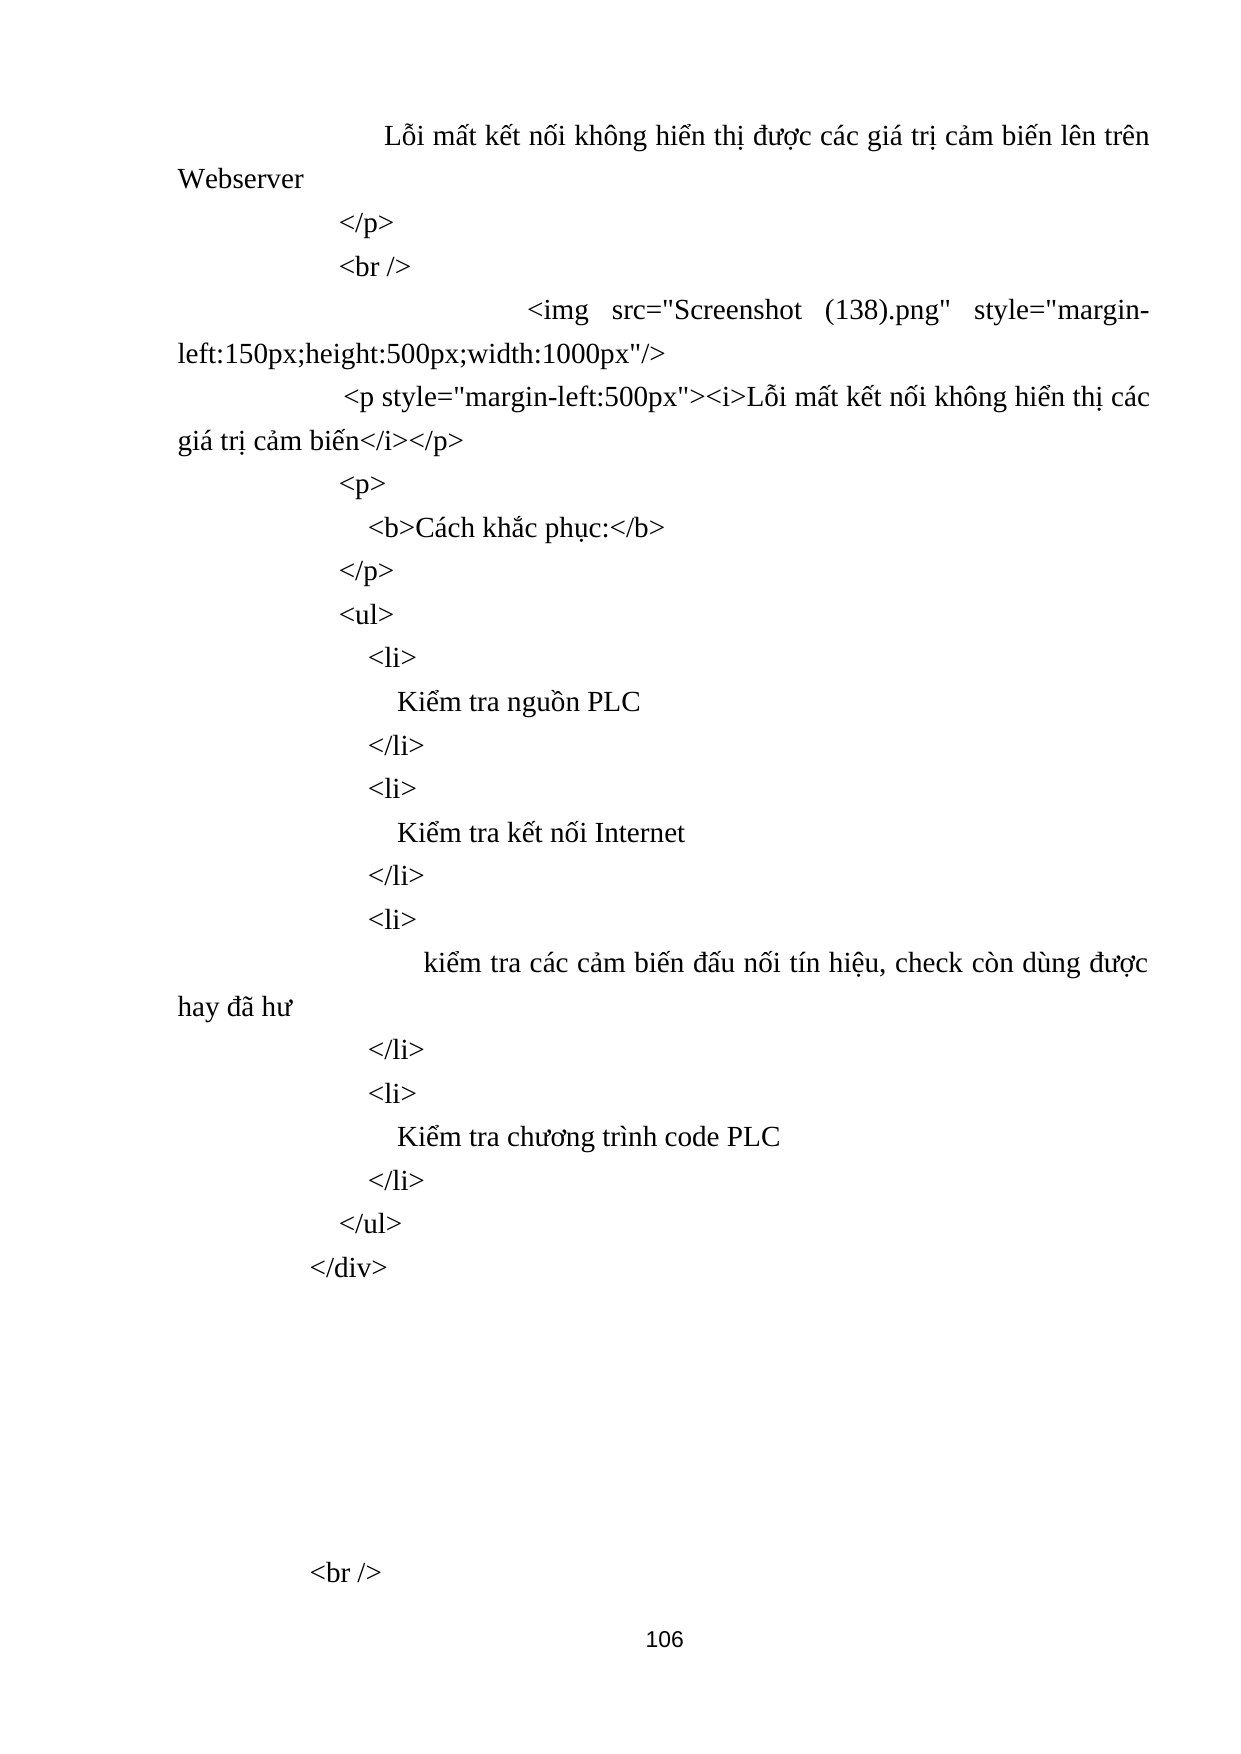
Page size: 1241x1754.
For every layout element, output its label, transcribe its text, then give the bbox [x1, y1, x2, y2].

text <img src="Screenshot (138).png" style="margin-left:150px;height:500px;width:1000px"/> [177, 292, 1152, 369]
text </li> [177, 1163, 1152, 1197]
text <li> [177, 1076, 1152, 1109]
text <br /> [177, 249, 1152, 282]
text </li> [177, 858, 1152, 892]
text </ul> [177, 1207, 1152, 1240]
text <li> [177, 902, 1152, 935]
text Kiểm tra chương trình code PLC [177, 1119, 1152, 1153]
text <b>Cách khắc phục:</b> [177, 510, 1152, 543]
text Lỗi mất kết nối không hiển thị được các giá trị cảm biến lên trên Webserver [177, 118, 1152, 195]
text </div> [177, 1250, 1152, 1284]
text kiểm tra các cảm biến đấu nối tín hiệu, check còn dùng được hay đã hư [177, 945, 1152, 1022]
text <ul> [177, 597, 1152, 631]
text <li> [177, 641, 1152, 674]
text <li> [177, 771, 1152, 805]
text <p style="margin-left:500px"><i>Lỗi mất kết nối không hiển thị các giá trị cảm biến</i></p> [177, 379, 1152, 456]
text </p> [177, 553, 1152, 587]
text <p> [177, 466, 1152, 500]
text </li> [177, 1032, 1152, 1066]
text Kiểm tra nguồn PLC [177, 684, 1152, 718]
text </li> [177, 728, 1152, 761]
text Kiểm tra kết nối Internet [177, 815, 1152, 848]
text <br /> [177, 1555, 1152, 1588]
text </p> [177, 205, 1152, 239]
